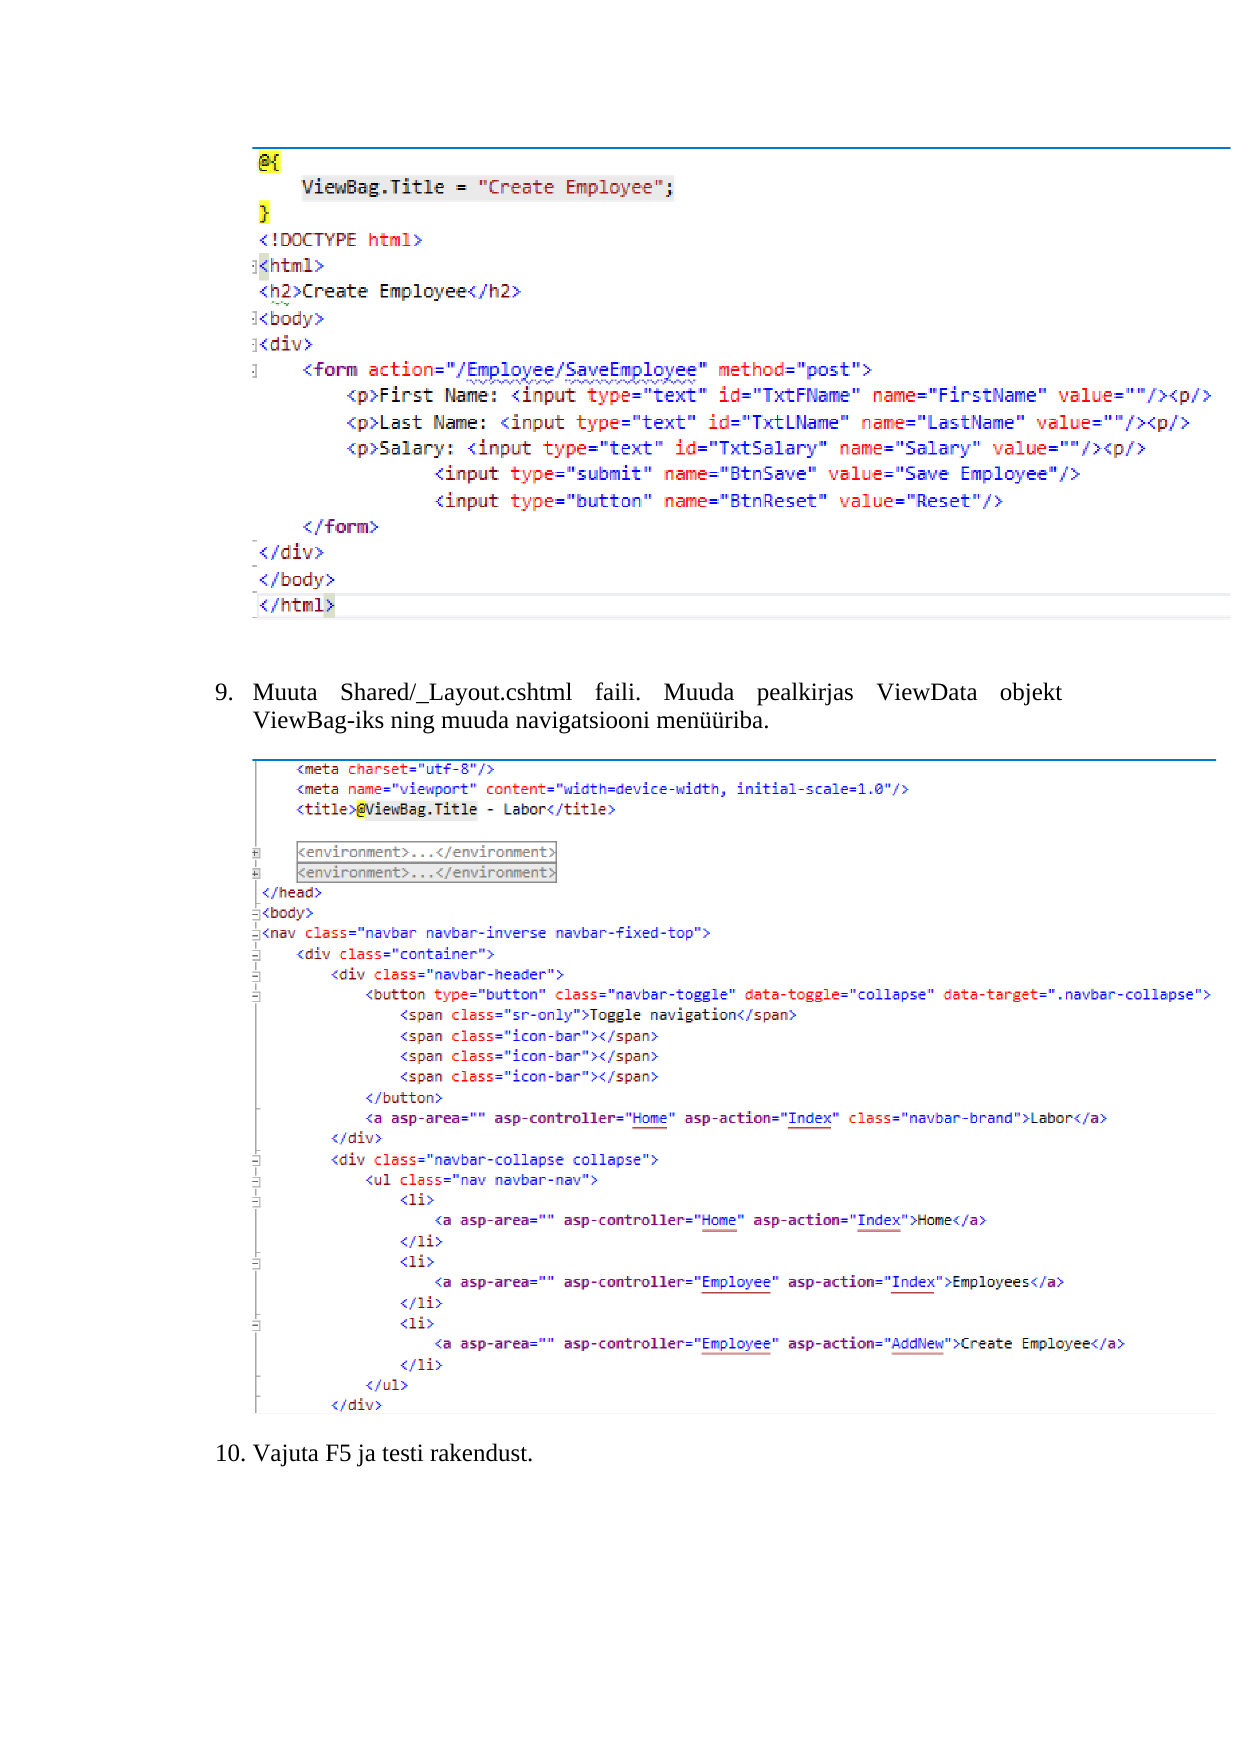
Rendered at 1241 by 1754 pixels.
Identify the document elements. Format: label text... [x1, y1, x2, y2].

picture [252, 759, 1217, 1414]
picture [252, 147, 1231, 652]
list Vajuta F5 ja testi rakendust. [215, 1438, 1063, 1467]
list Muuta Shared/_Layout.cshtml faili. Muuda pealkirjas ViewData objekt ViewBag-iks ning muuda navigatsiooni menüüriba. [215, 677, 1063, 734]
